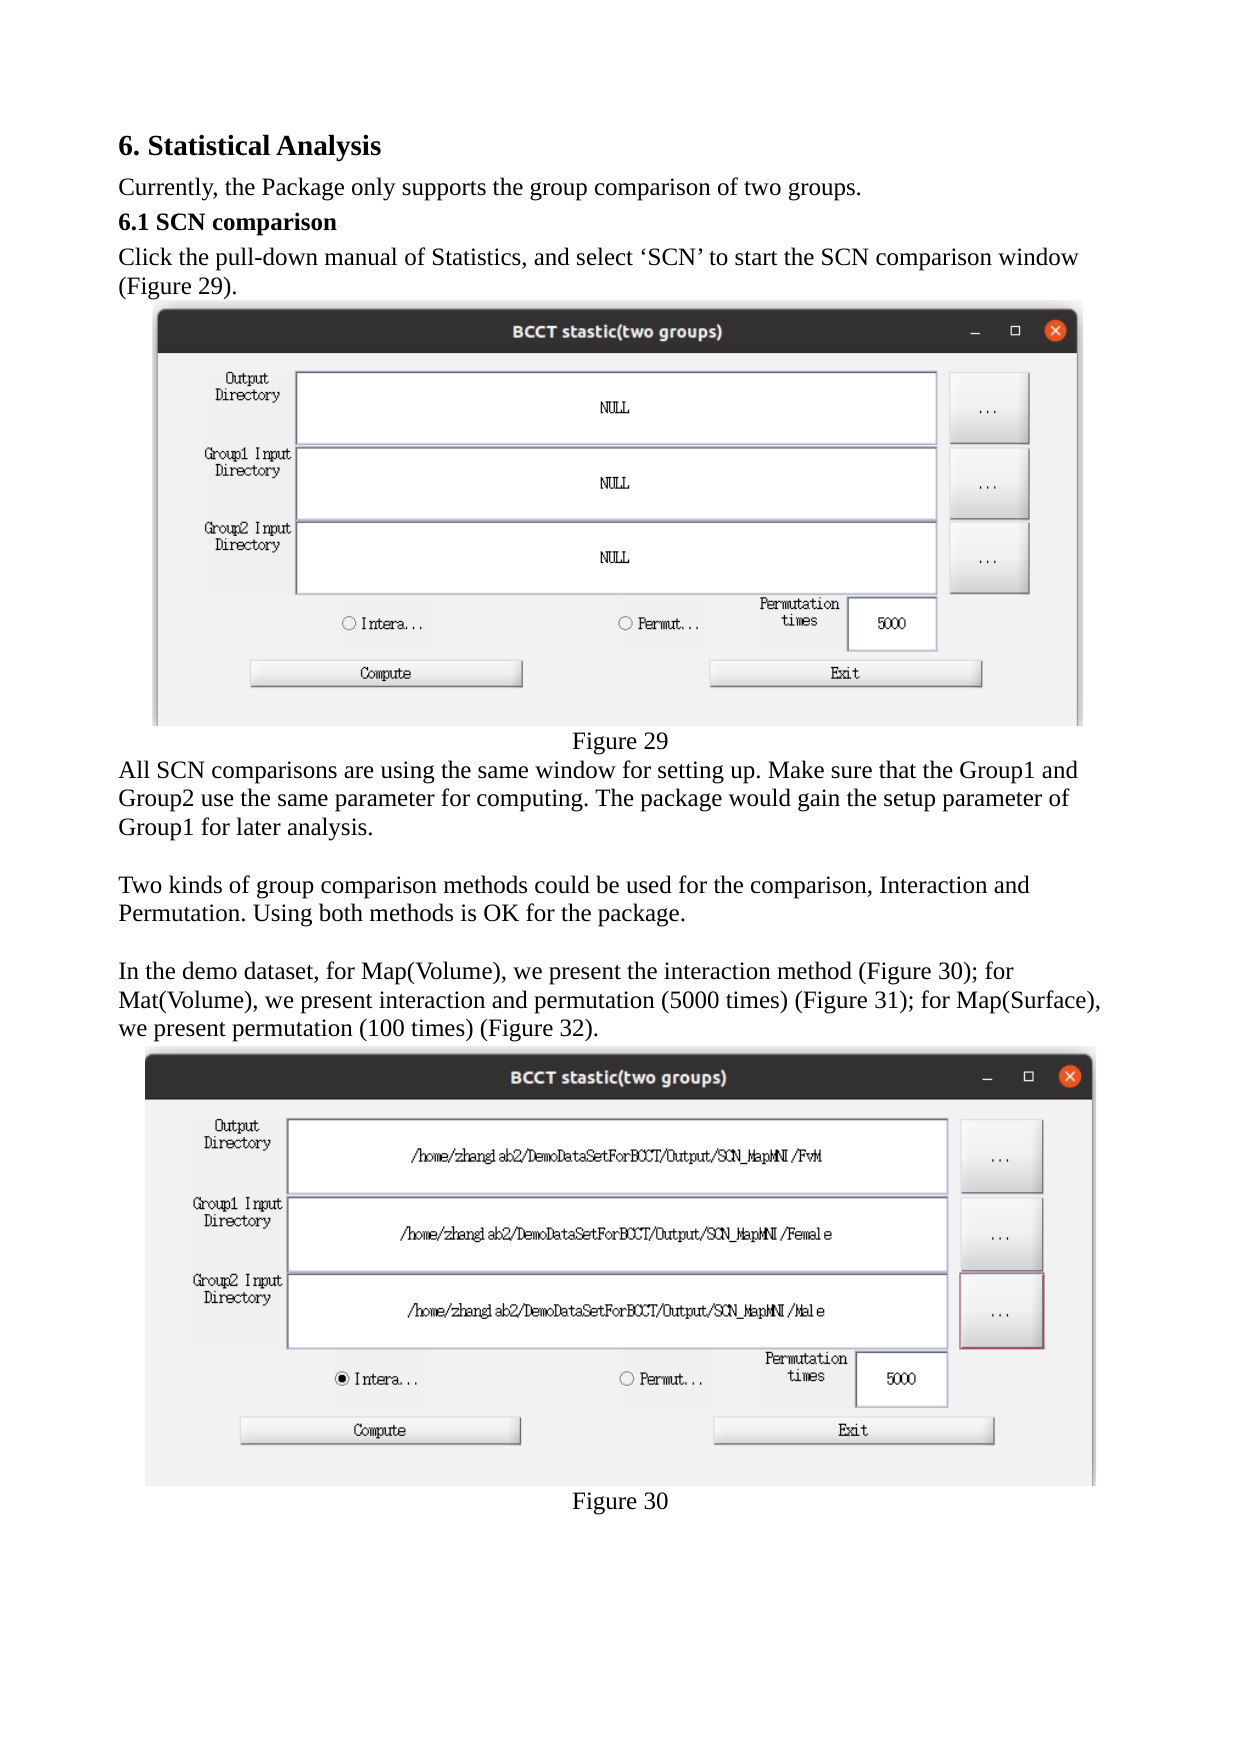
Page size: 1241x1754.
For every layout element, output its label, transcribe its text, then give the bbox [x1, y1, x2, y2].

text 6.1 SCN comparison [118, 207, 1122, 236]
text 6. Statistical Analysis [118, 128, 1122, 162]
text In the demo dataset, for Map(Volume), we present the interaction method (Figure 30); for Mat(Volume), we present interaction and permutation (5000 times) (Figure 31); for Map(Surface), we present permutation (100 times) (Figure 32). [118, 956, 1122, 1042]
text Two kinds of group comparison methods could be used for the comparison, Interaction and Permutation. Using both methods is OK for the package. [118, 870, 1122, 927]
picture [152, 300, 1084, 726]
text All SCN comparisons are using the same window for setting up. Make sure that the Group1 and Group2 use the same parameter for computing. The package would gain the setup parameter of Group1 for later analysis. [118, 755, 1122, 841]
text Currently, the Package only supports the group comparison of two groups. [118, 172, 1122, 201]
text Click the pull-down manual of Statistics, and select ‘SCN’ to start the SCN comparison window (Figure 29). [118, 242, 1122, 300]
picture [145, 1046, 1097, 1486]
